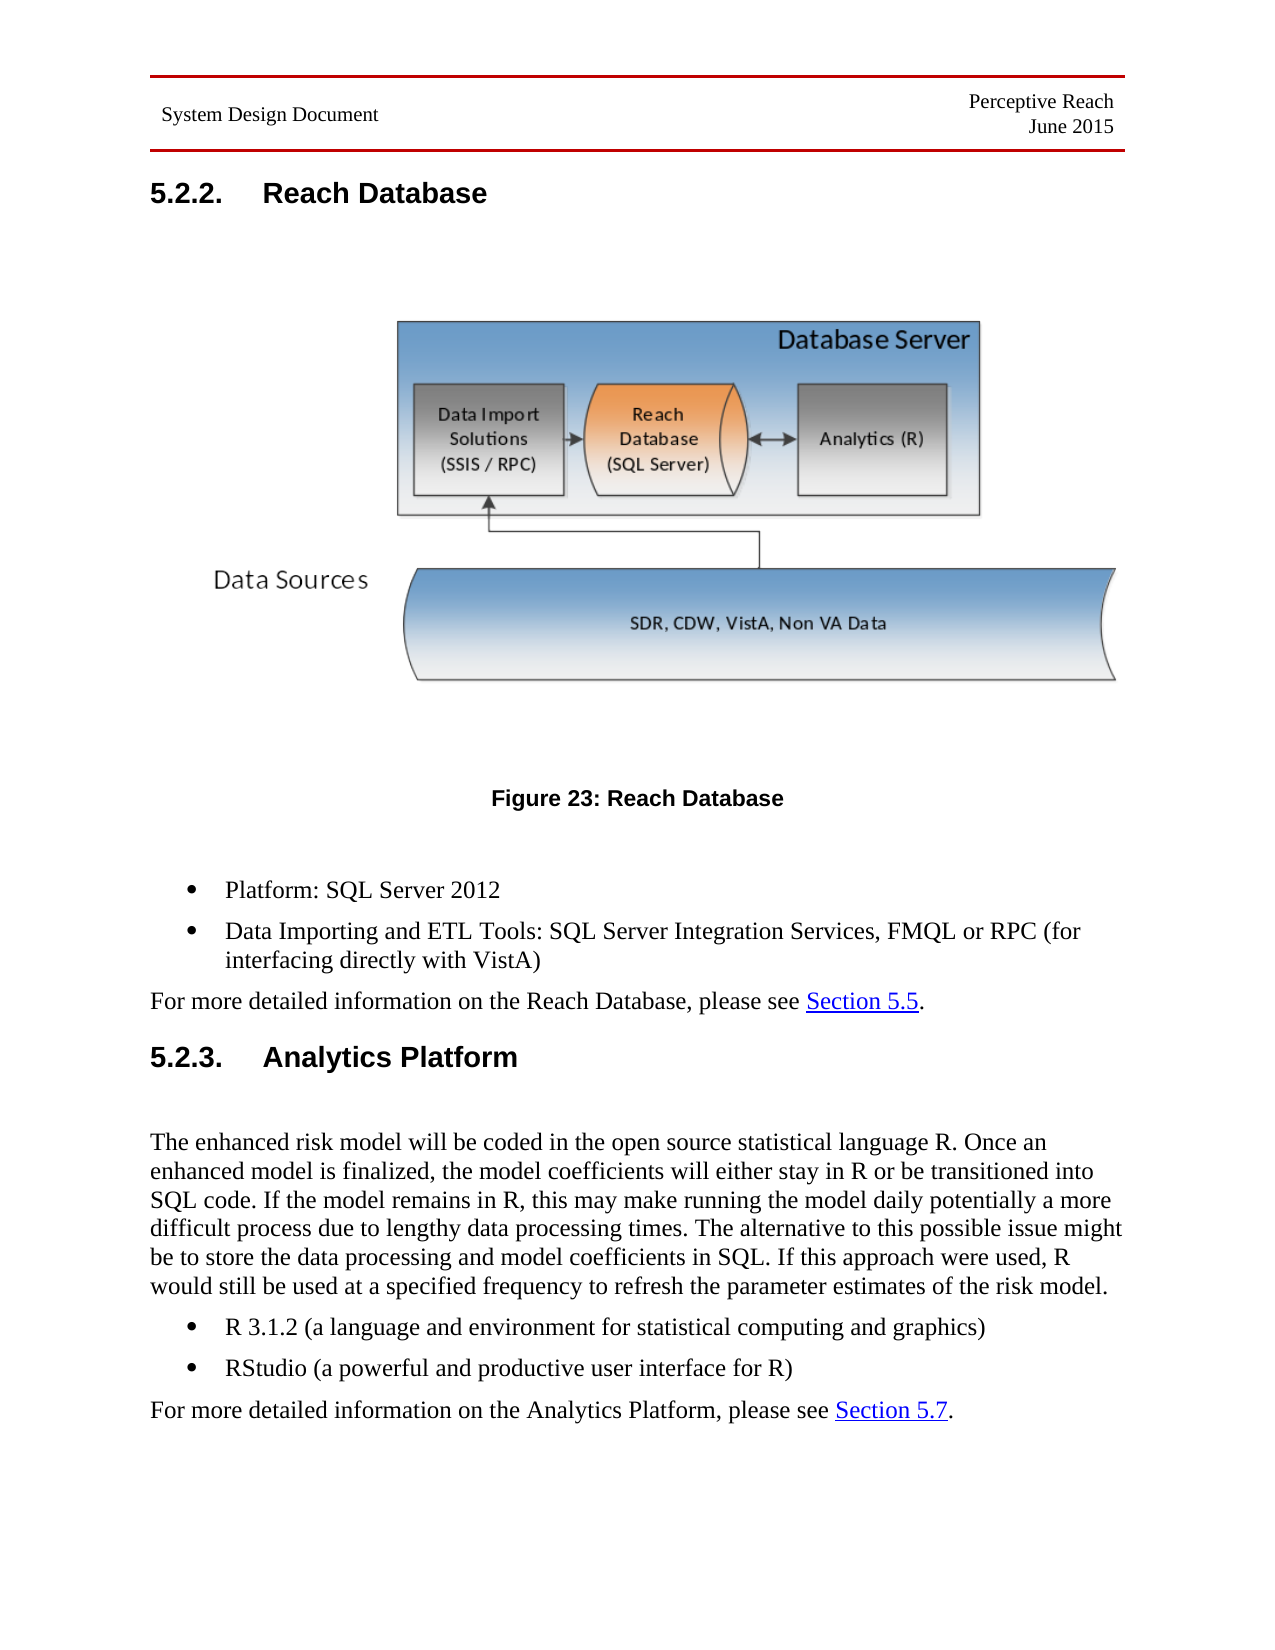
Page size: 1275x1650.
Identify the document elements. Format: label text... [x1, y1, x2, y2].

text The enhanced risk model will be coded in the open source statistical language R. Once an enhanced model is finalized, the model coefficients will either stay in R or be transitioned into SQL code. If the model remains in R, this may make running the model daily potentially a more difficult process due to lengthy data processing times. The alternative to this possible issue might be to store the data processing and model coefficients in SQL. If this approach were used, R would still be used at a specified frequency to refresh the parameter estimates of the risk model. [150, 1127, 1125, 1300]
subtitle Analytics Platform [150, 1040, 1125, 1073]
text For more detailed information on the Reach Database, please see Section 5.5. [150, 986, 1125, 1015]
subtitle Reach Database [150, 176, 1125, 210]
list R 3.1.2 (a language and environment for statistical computing and graphics) [187, 1312, 1125, 1341]
text Figure 23: Reach Database [150, 235, 1125, 811]
list RStudio (a powerful and productive user interface for R) [187, 1353, 1125, 1382]
list Platform: SQL Server 2012 [187, 875, 1125, 904]
text For more detailed information on the Analytics Platform, please see Section 5.7. [150, 1395, 1125, 1423]
list Data Importing and ETL Tools: SQL Server Integration Services, FMQL or RPC (for interfacing directly with VistA) [187, 916, 1125, 974]
